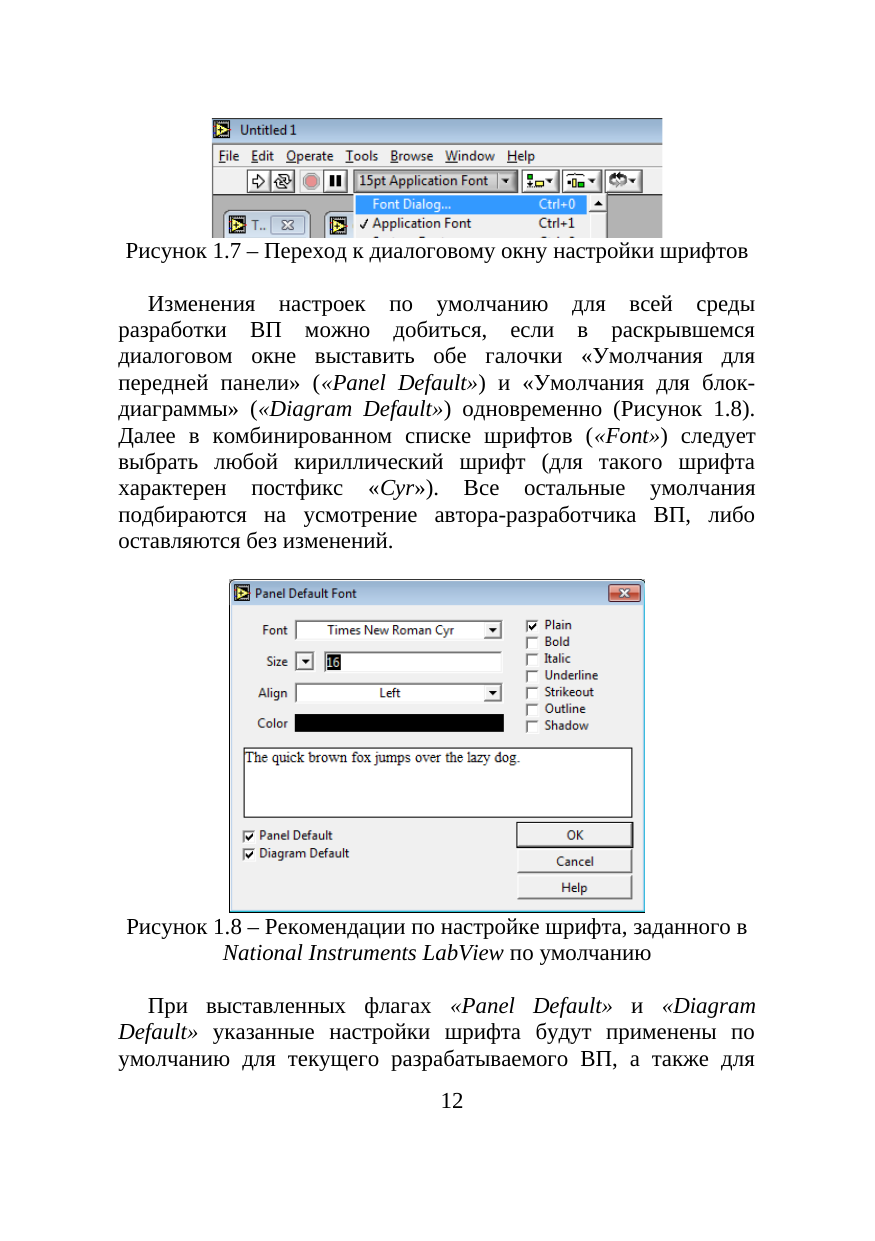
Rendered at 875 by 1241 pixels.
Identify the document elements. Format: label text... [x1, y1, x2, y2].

text Изменения настроек по умолчанию для всей среды разработки ВП можно добиться, если в раскрывшемся диалоговом окне выставить обе галочки «Умолчания для передней панели» («Panel Default») и «Умолчания для блок-диаграммы» («Diagram Default») одновременно (Рисунок 1.8). Далее в комбинированном списке шрифтов («Font») следует выбрать любой кириллический шрифт (для такого шрифта характерен постфикс «Cyr»). Все остальные умолчания подбираются на усмотрение автора-разработчика ВП, либо оставляются без изменений. [118, 290, 756, 553]
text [118, 992, 756, 1071]
text Рисунок 1.7 – Переход к диалоговому окну настройки шрифтов [118, 237, 756, 263]
picture [211, 118, 663, 238]
picture [229, 579, 645, 913]
text Рисунок 1.8 – Рекомендации по настройке шрифта, заданного в National Instruments LabView по умолчанию [118, 913, 756, 966]
